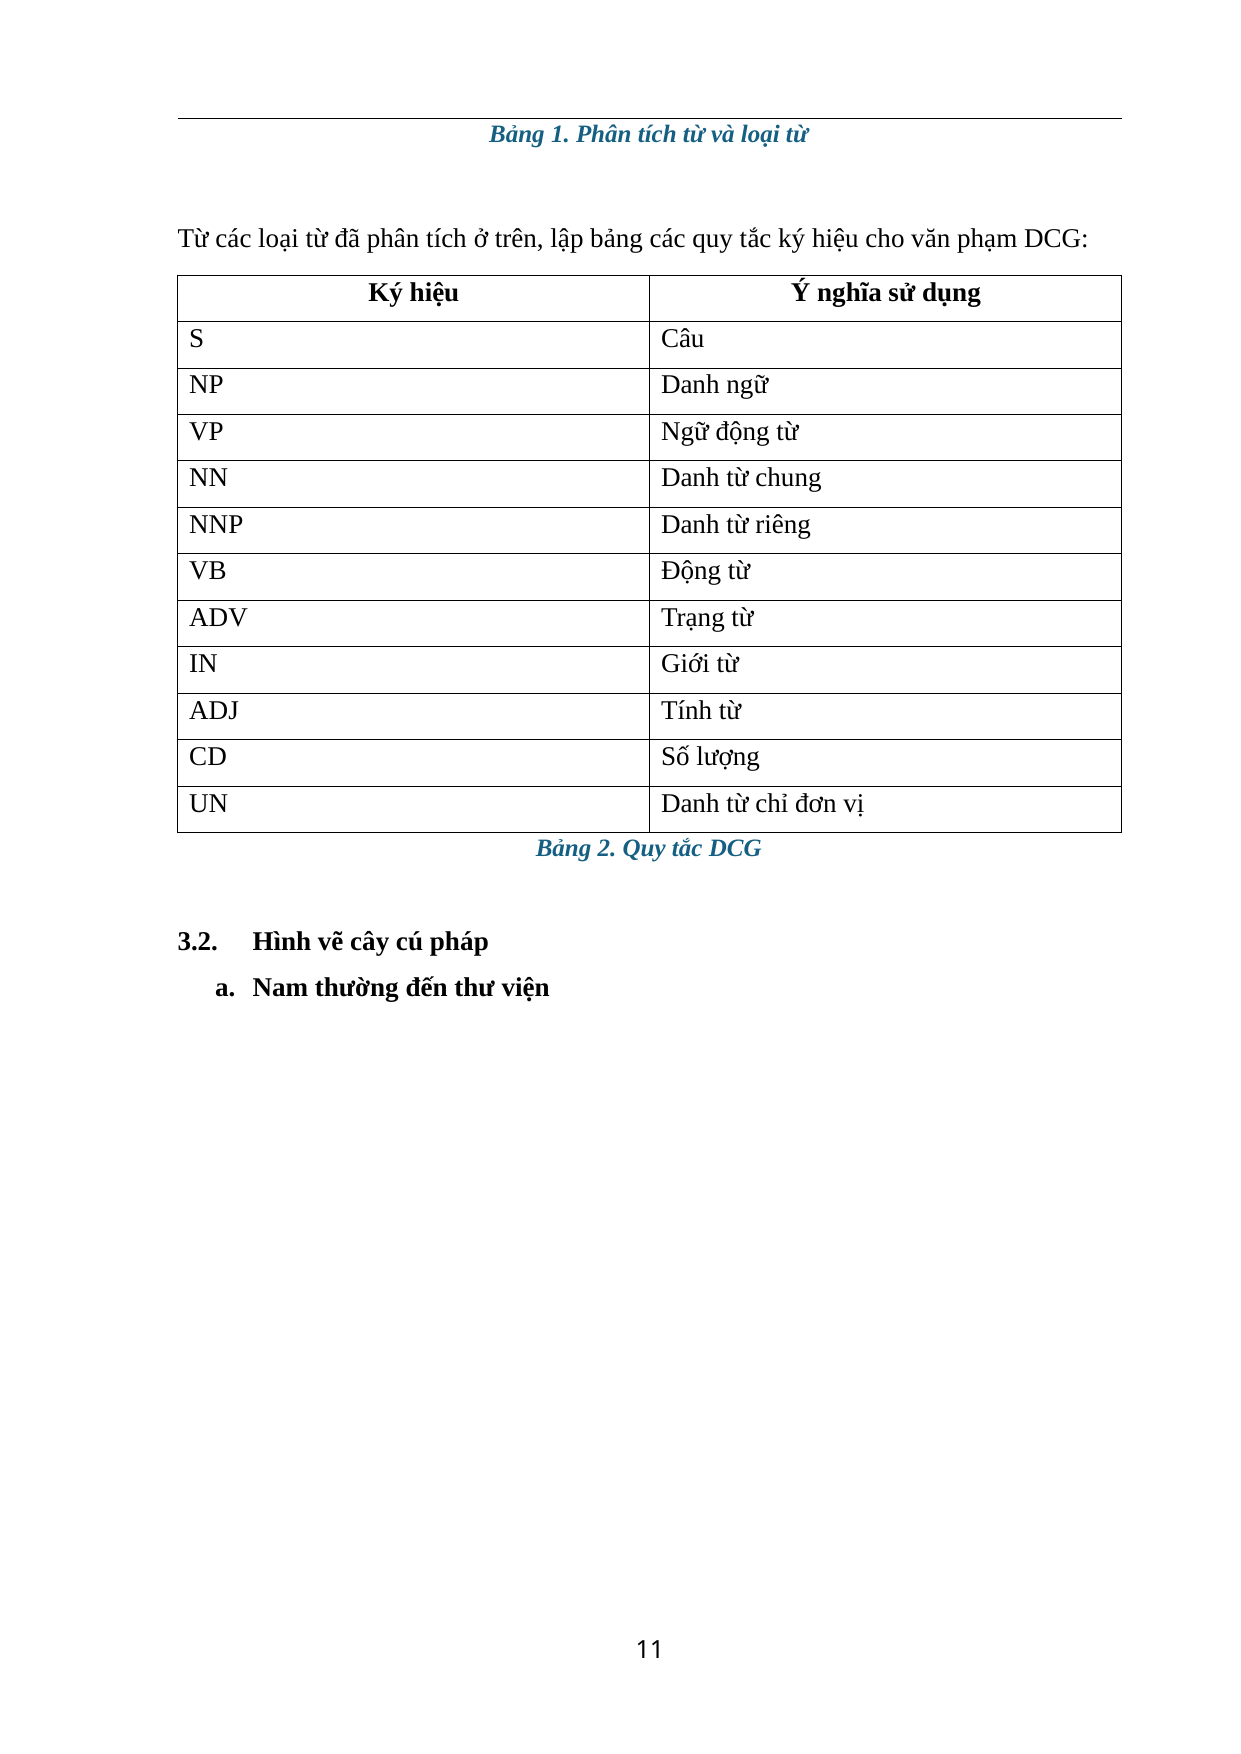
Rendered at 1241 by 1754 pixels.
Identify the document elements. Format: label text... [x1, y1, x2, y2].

table_cell CD [178, 740, 649, 786]
table_cell ADJ [178, 694, 649, 739]
table_cell Danh ngữ [650, 369, 1121, 414]
table_cell Số lượng [650, 740, 1121, 786]
table_cell VB [178, 554, 649, 600]
table_cell NN [178, 461, 649, 507]
table_header Ý nghĩa sử dụng [650, 276, 1121, 321]
table_cell Động từ [650, 554, 1121, 600]
table_cell NNP [178, 508, 649, 553]
table_cell VP [178, 415, 649, 460]
table_cell Giới từ [650, 647, 1121, 693]
table_cell S [178, 322, 649, 367]
table_cell Danh từ chỉ đơn vị [650, 787, 1121, 832]
table_cell Trạng từ [650, 601, 1121, 646]
table_cell NP [178, 369, 649, 414]
text Từ các loại từ đã phân tích ở trên, lập bảng các quy tắc ký hiệu cho văn phạm DCG: [177, 222, 1122, 253]
list Nam thường đến thư viện [215, 971, 1122, 1002]
table_cell Tính từ [650, 694, 1121, 739]
list Hình vẽ cây cú pháp [177, 925, 1122, 956]
table_cell ADV [178, 601, 649, 646]
text Bảng 2. Quy tắc DCG [177, 833, 1122, 862]
table_cell IN [178, 647, 649, 693]
table_cell Danh từ chung [650, 461, 1121, 507]
table_cell Ngữ động từ [650, 415, 1121, 460]
table_cell Danh từ riêng [650, 508, 1121, 553]
table_header Ký hiệu [178, 276, 649, 321]
text Bảng 1. Phân tích từ và loại từ [177, 119, 1122, 148]
table_cell Câu [650, 322, 1121, 367]
table_cell UN [178, 787, 649, 832]
